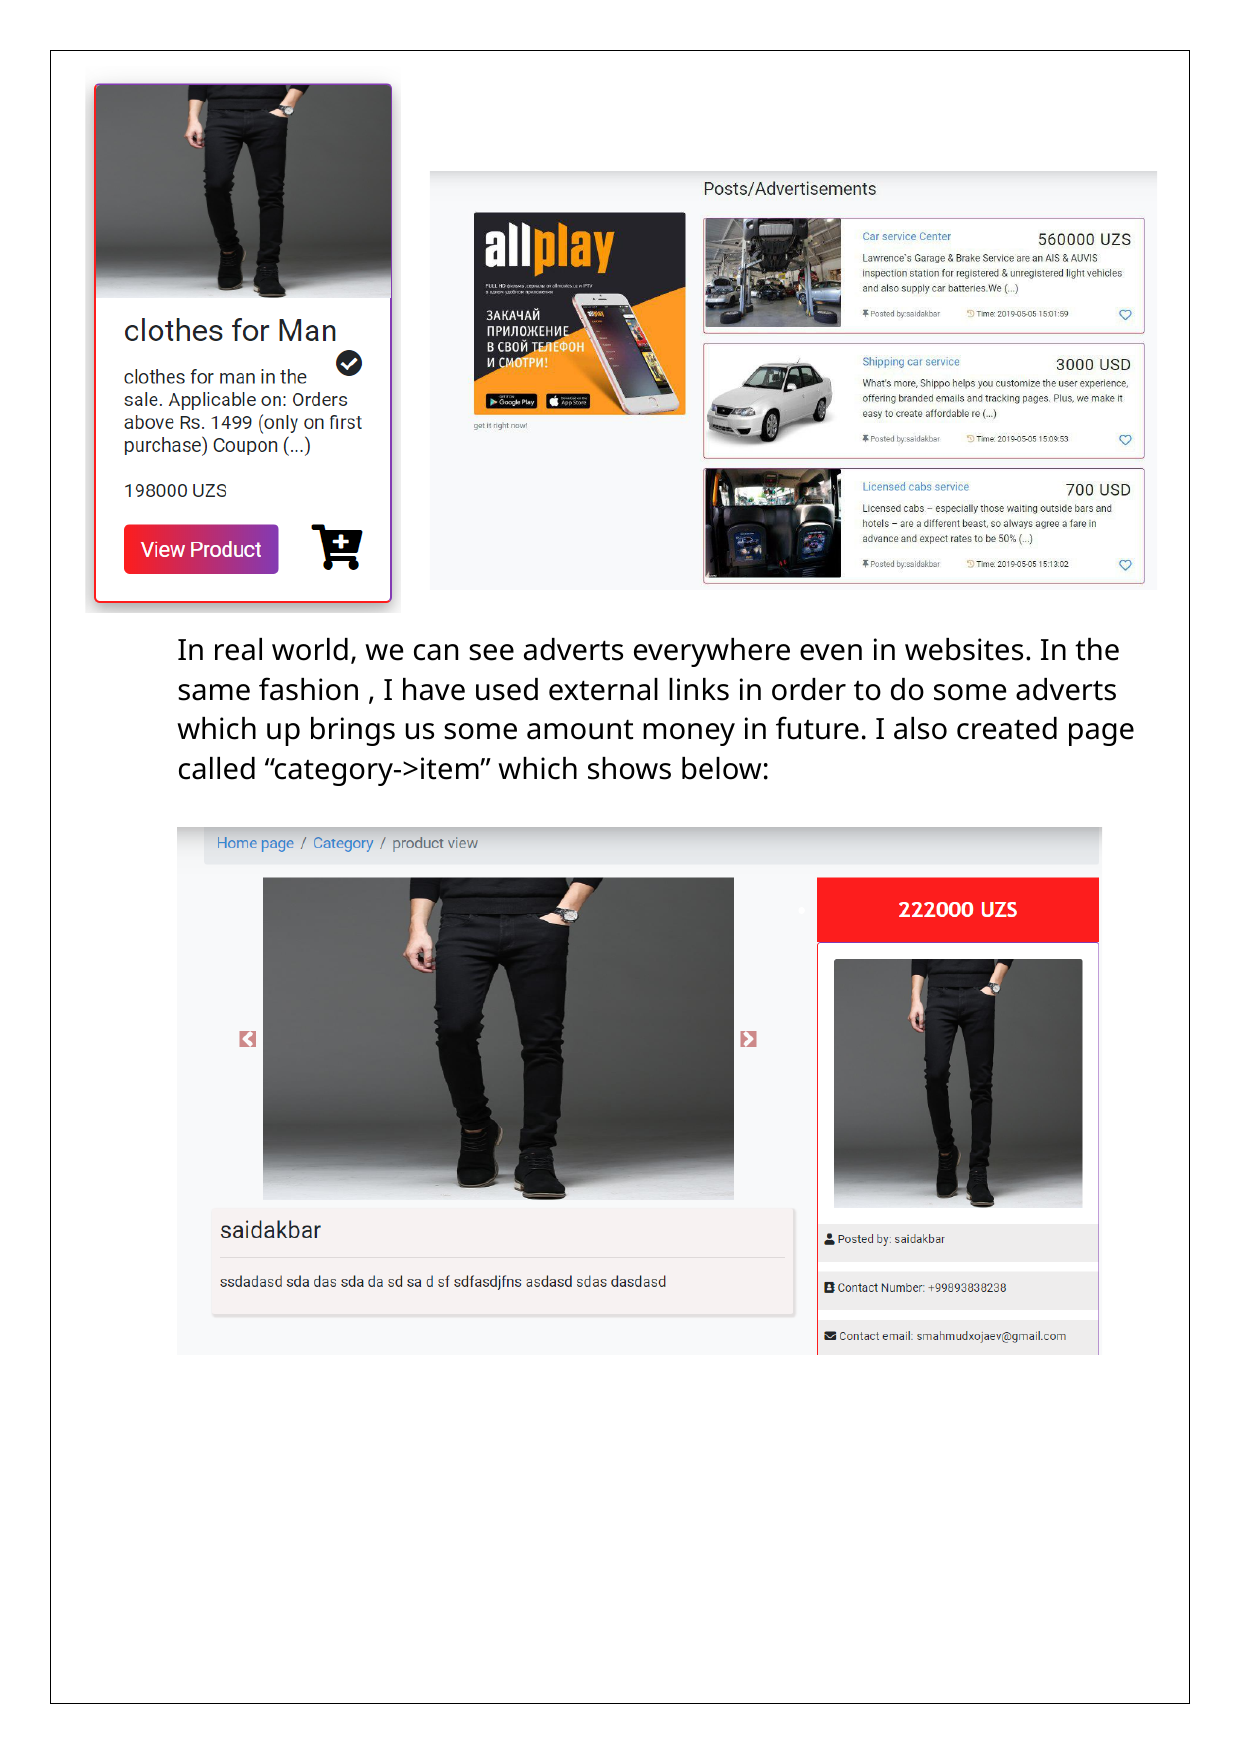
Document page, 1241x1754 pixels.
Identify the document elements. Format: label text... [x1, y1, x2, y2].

picture [177, 827, 1103, 1355]
picture [429, 171, 1158, 590]
picture [85, 66, 401, 613]
text In real world, we can see adverts everywhere even in websites. In the same fashion , I have used external links in order to do some adverts which up brings us some amount money in future. I also created page called “category->item” which shows below: [177, 629, 1152, 788]
